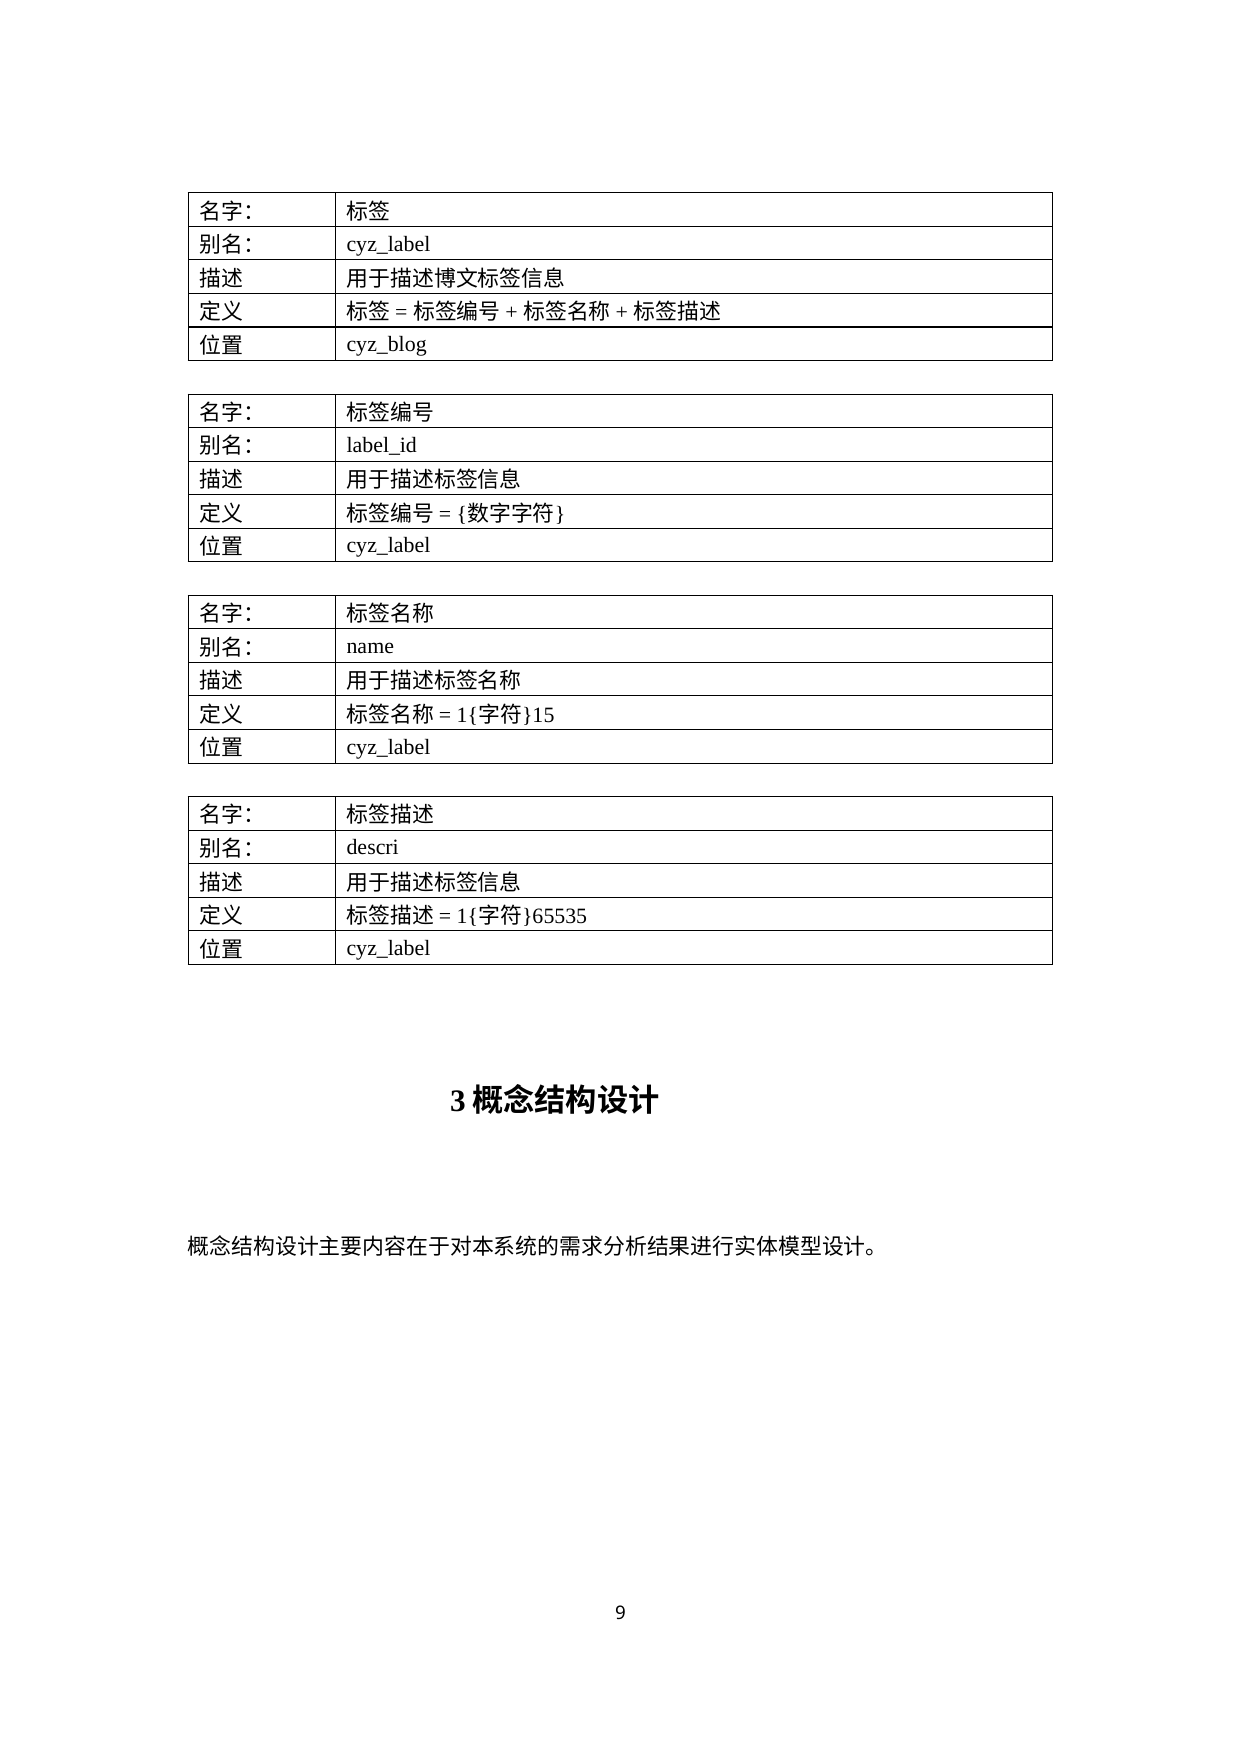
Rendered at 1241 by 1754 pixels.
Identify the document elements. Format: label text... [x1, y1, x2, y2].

text 概念结构设计主要内容在于对本系统的需求分析结果进行实体模型设计。 [187, 1228, 1053, 1261]
table_cell 用于描述标签信息 [336, 864, 1052, 897]
table_header 名字： [189, 797, 335, 829]
table_cell descri [336, 831, 1052, 863]
table_cell 用于描述标签名称 [336, 663, 1052, 695]
table_cell cyz_blog [336, 328, 1052, 360]
table_cell 用于描述标签信息 [336, 462, 1052, 494]
table_cell cyz_label [336, 931, 1052, 964]
table_cell 位置 [189, 328, 335, 360]
table_cell cyz_label [336, 227, 1052, 259]
table_header 标签描述 [336, 797, 1052, 829]
table_cell 别名： [189, 831, 335, 863]
table_cell 描述 [189, 462, 335, 494]
table_cell 标签 = 标签编号 + 标签名称 + 标签描述 [336, 294, 1052, 326]
table_cell 位置 [189, 931, 335, 964]
table_header 标签 [336, 193, 1052, 226]
table_header 名字： [189, 193, 335, 226]
table_header 名字： [189, 596, 335, 628]
table_cell name [336, 629, 1052, 662]
table_cell 描述 [189, 260, 335, 293]
table_header 标签编号 [336, 395, 1052, 427]
table_cell cyz_label [336, 730, 1052, 762]
table_cell 别名： [189, 428, 335, 461]
table_cell 别名： [189, 629, 335, 662]
table_cell 别名： [189, 227, 335, 259]
table_cell label_id [336, 428, 1052, 461]
table_cell 位置 [189, 730, 335, 762]
table_cell 定义 [189, 898, 335, 930]
table_cell 定义 [189, 696, 335, 729]
table_cell 定义 [189, 495, 335, 528]
table_cell 描述 [189, 663, 335, 695]
table_cell 用于描述博文标签信息 [336, 260, 1052, 293]
table_cell 位置 [189, 529, 335, 561]
table_cell 标签描述 = 1{字符}65535 [336, 898, 1052, 930]
table_header 标签名称 [336, 596, 1052, 628]
subtitle 3概念结构设计 [406, 1065, 1053, 1130]
table_cell cyz_label [336, 529, 1052, 561]
table_cell 定义 [189, 294, 335, 326]
table_header 名字： [189, 395, 335, 427]
table_cell 描述 [189, 864, 335, 897]
table_cell 标签名称 = 1{字符}15 [336, 696, 1052, 729]
table_cell 标签编号 = {数字字符} [336, 495, 1052, 528]
